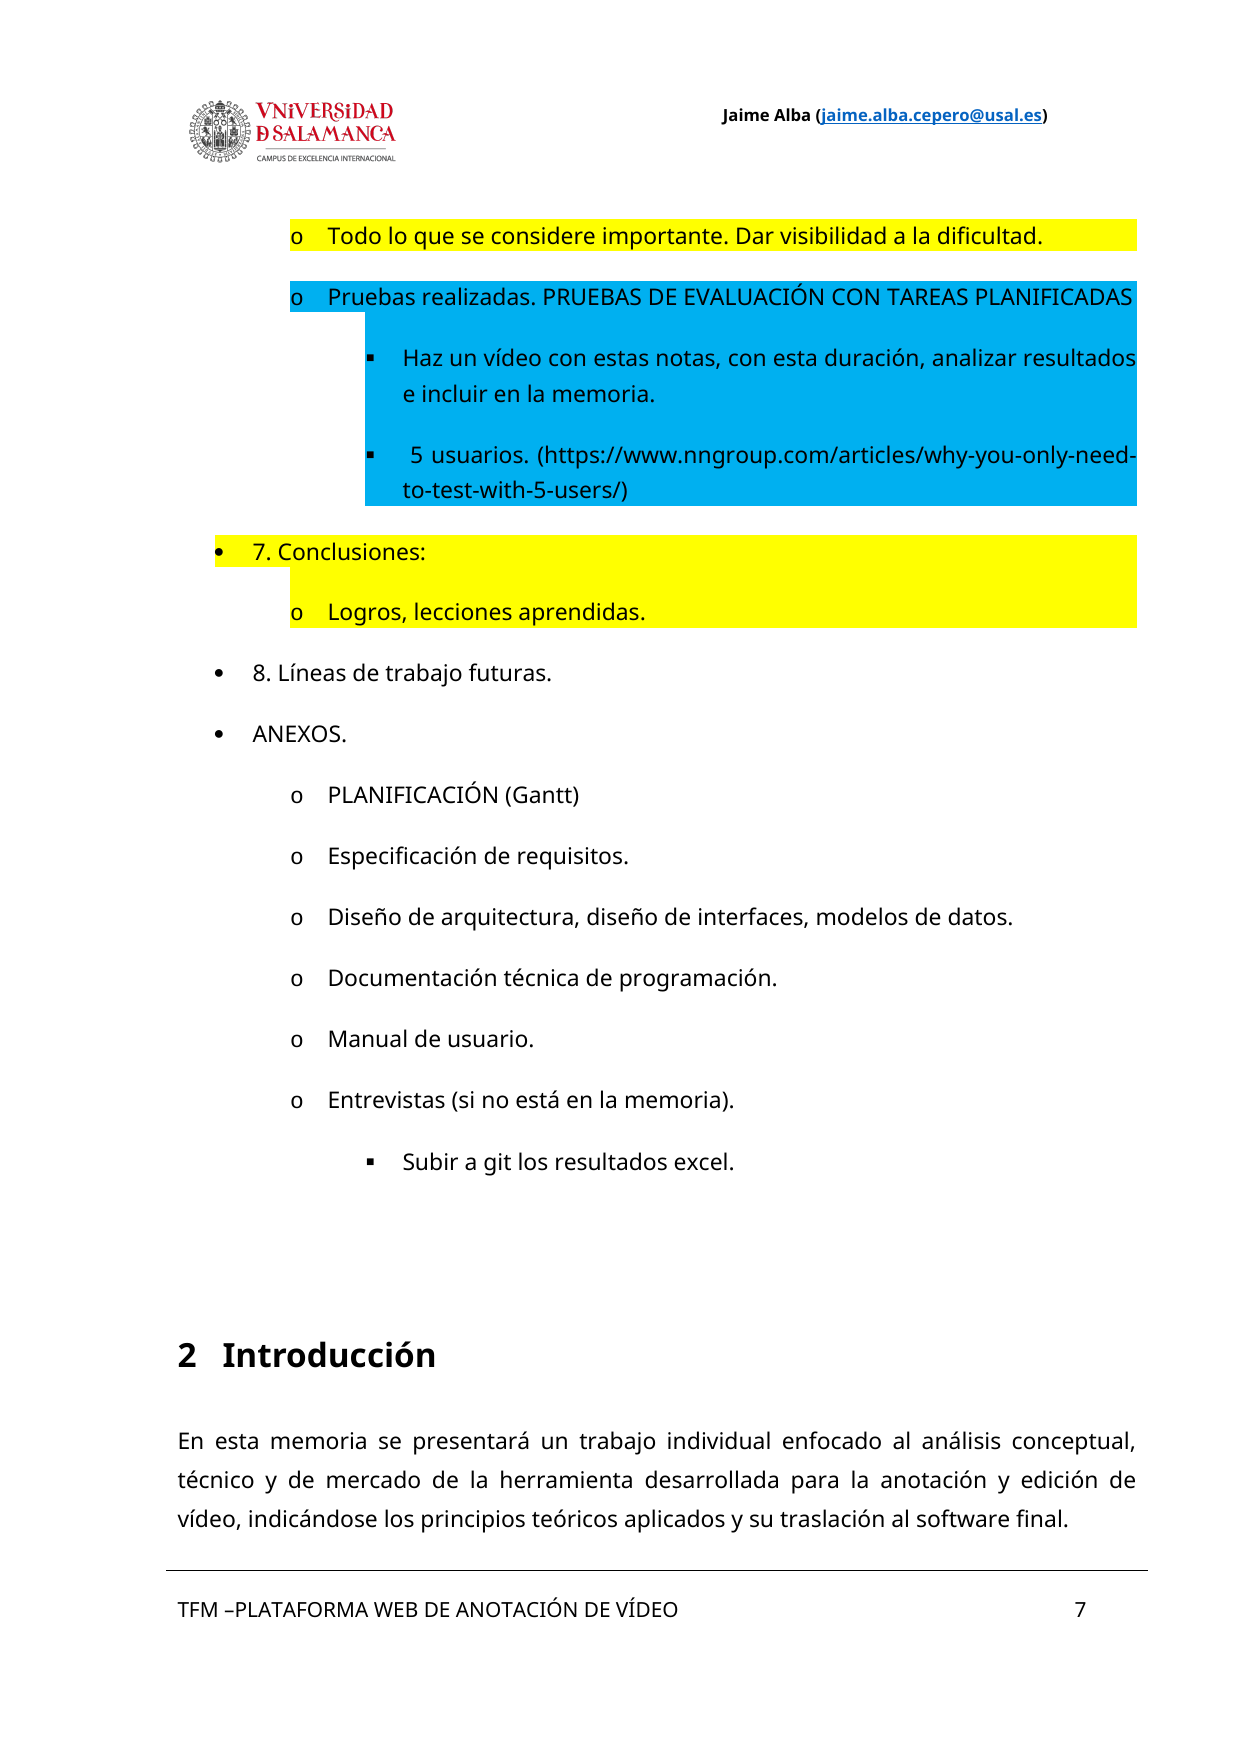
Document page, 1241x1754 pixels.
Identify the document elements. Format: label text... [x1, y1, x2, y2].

list 8. Líneas de trabajo futuras. [215, 657, 1137, 689]
list 7. Conclusiones: [215, 535, 1137, 567]
list Pruebas realizadas. PRUEBAS DE EVALUACIÓN CON TAREAS PLANIFICADAS [290, 281, 1137, 312]
list Diseño de arquitectura, diseño de interfaces, modelos de datos. [290, 901, 1137, 933]
picture [188, 99, 397, 163]
list Especificación de requisitos. [290, 840, 1137, 872]
list Documentación técnica de programación. [290, 962, 1137, 994]
text En esta memoria se presentará un trabajo individual enfocado al análisis conceptual, técnico y de mercado de la herramienta desarrollada para la anotación y edición de vídeo, indicándose los principios teóricos aplicados y su traslación al software final. [177, 1424, 1137, 1534]
list Logros, lecciones aprendidas. [290, 596, 1137, 628]
list Subir a git los resultados excel. [365, 1146, 1137, 1177]
list Haz un vídeo con estas notas, con esta duración, analizar resultados e incluir en la memoria. [365, 342, 1137, 409]
list PLANIFICACIÓN (Gantt) [290, 779, 1137, 811]
subtitle Introducción [177, 1331, 1137, 1377]
list Todo lo que se considere importante. Dar visibilidad a la dificultad. [290, 219, 1137, 251]
list 5 usuarios. (https://www.nngroup.com/articles/why-you-only-need-to-test-with-5-users/) [365, 438, 1137, 506]
list Manual de usuario. [290, 1023, 1137, 1055]
list ANEXOS. [215, 718, 1137, 749]
list Entrevistas (si no está en la memoria). [290, 1084, 1137, 1116]
